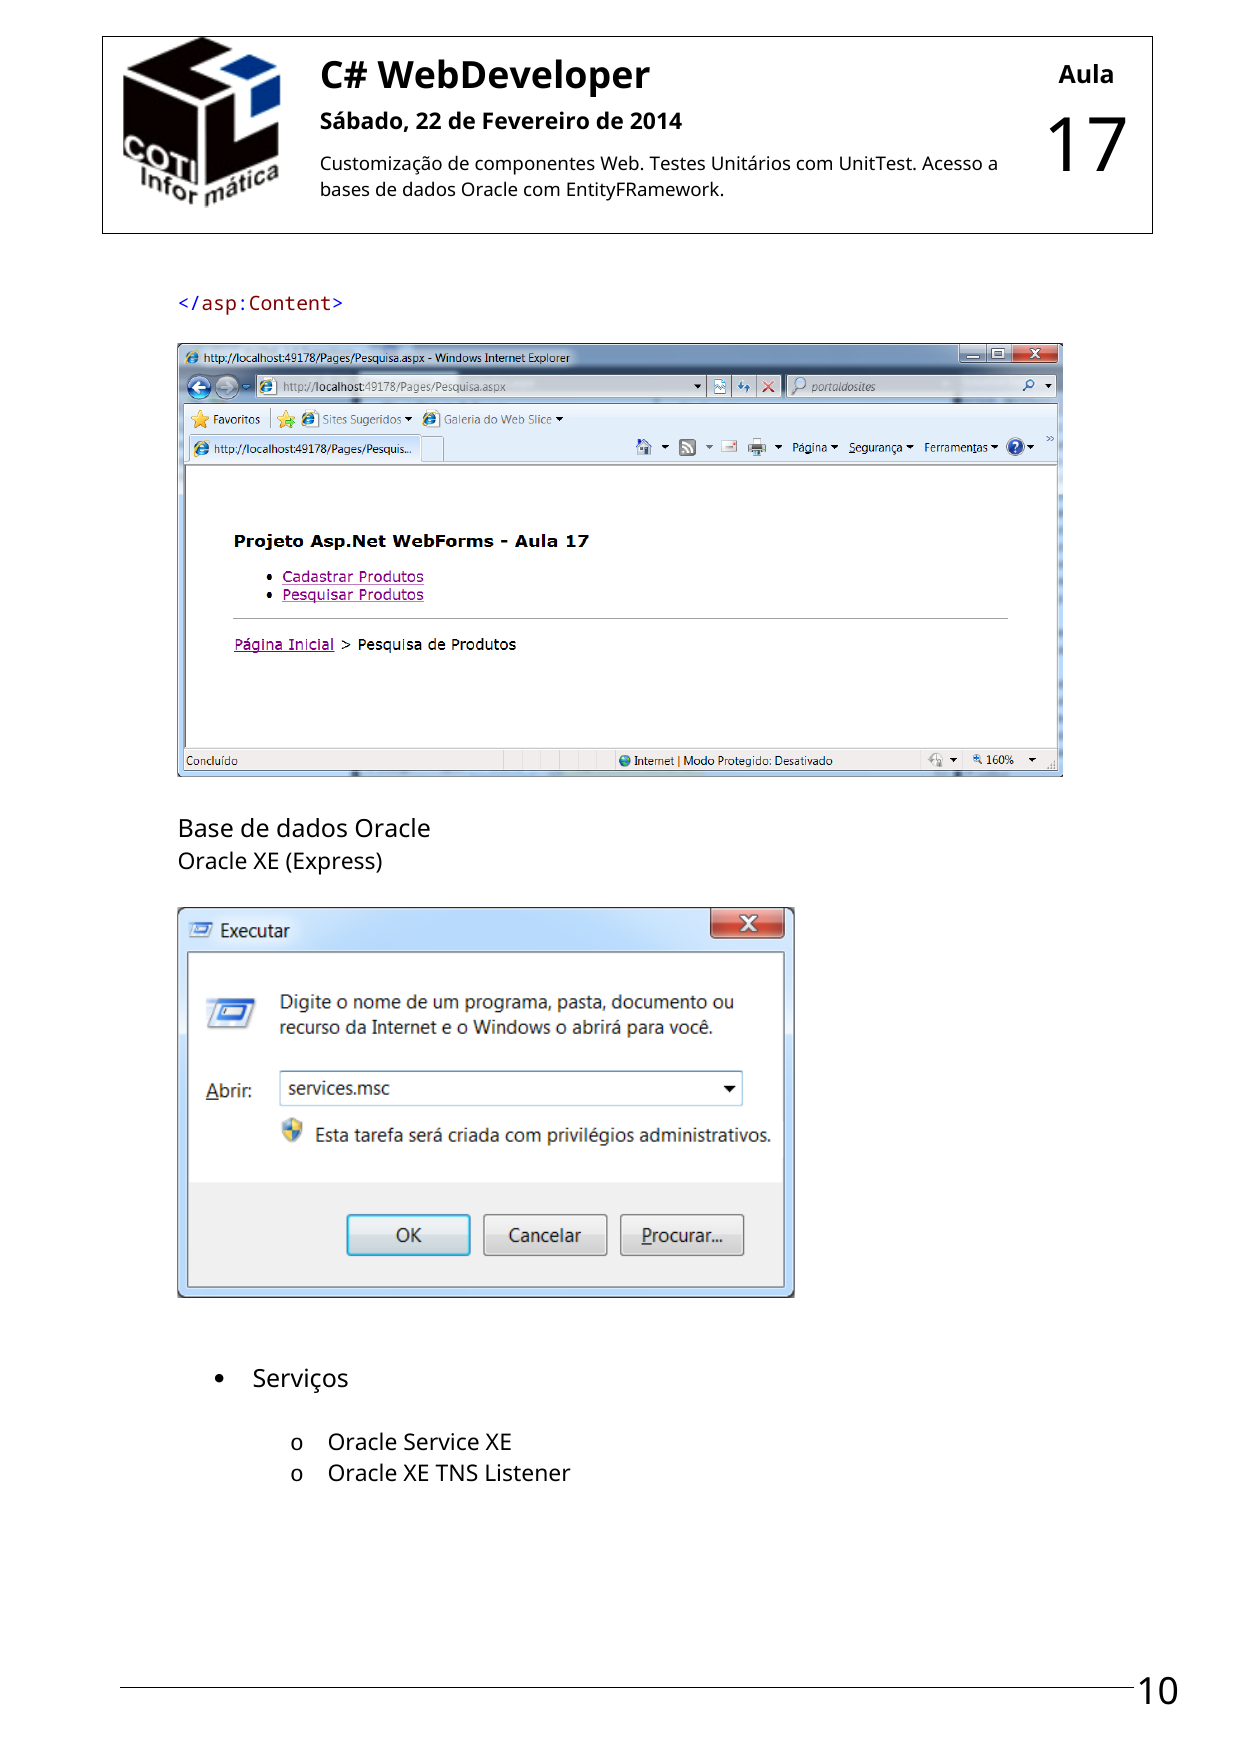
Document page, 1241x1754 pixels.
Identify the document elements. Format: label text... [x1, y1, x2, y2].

list Oracle Service XE [290, 1426, 1063, 1457]
picture [177, 343, 1063, 777]
text Oracle XE (Express) [177, 845, 1063, 876]
list Serviços [215, 1360, 1063, 1394]
text Base de dados Oracle [177, 811, 1063, 845]
text </asp:Content> [177, 289, 1063, 317]
list Oracle XE TNS Listener [290, 1457, 1063, 1488]
picture [177, 907, 795, 1298]
